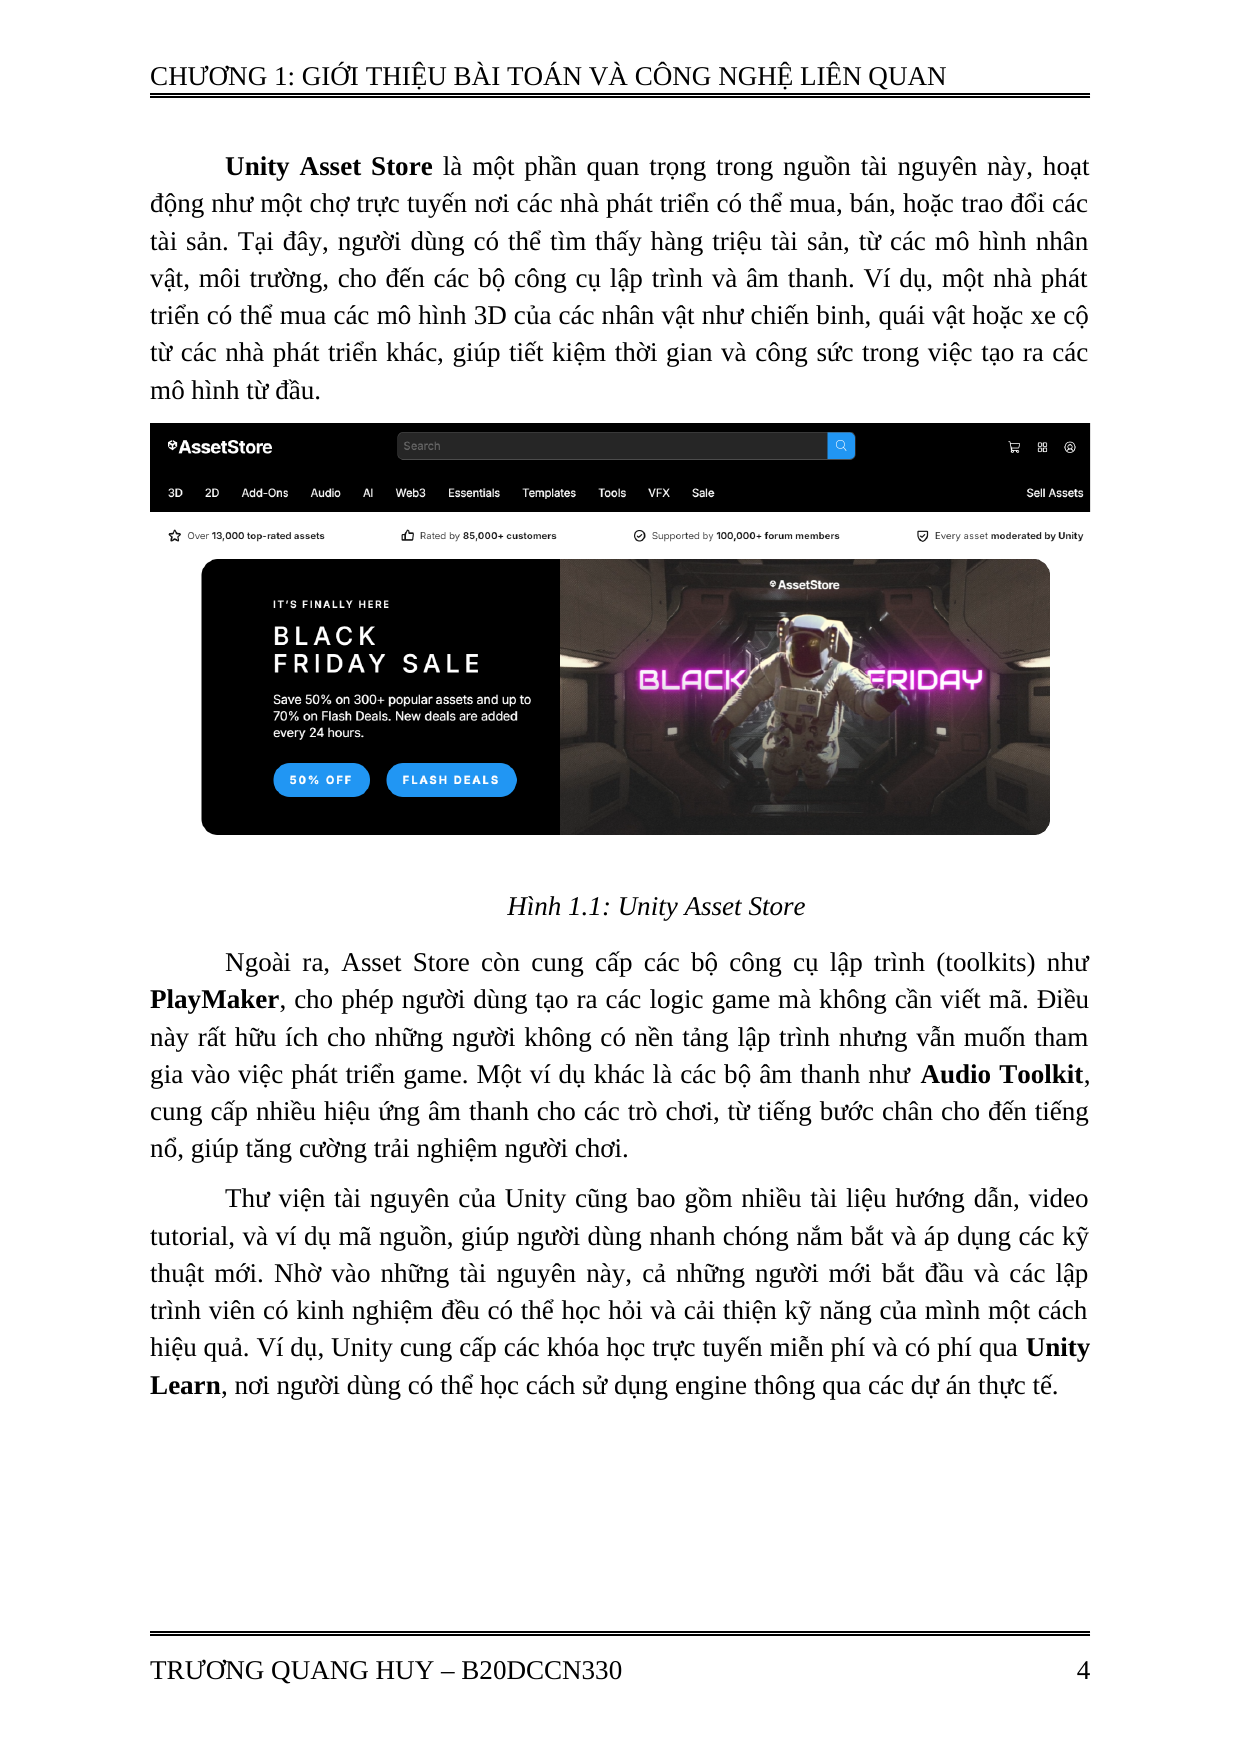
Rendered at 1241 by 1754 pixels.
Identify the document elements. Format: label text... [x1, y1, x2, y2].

picture [150, 423, 1091, 872]
text Thư viện tài nguyên của Unity cũng bao gồm nhiều tài liệu hướng dẫn, video tutorial, và ví dụ mã nguồn, giúp người dùng nhanh chóng nắm bắt và áp dụng các kỹ thuật mới. Nhờ vào những tài nguyên này, cả những người mới bắt đầu và các lập trình viên có kinh nghiệm đều có thể học hỏi và cải thiện kỹ năng của mình một cách hiệu quả. Ví dụ, Unity cung cấp các khóa học trực tuyến miễn phí và có phí qua Unity Learn, nơi người dùng có thể học cách sử dụng engine thông qua các dự án thực tế. [150, 1182, 1090, 1400]
text Ngoài ra, Asset Store còn cung cấp các bộ công cụ lập trình (toolkits) như PlayMaker, cho phép người dùng tạo ra các logic game mà không cần viết mã. Điều này rất hữu ích cho những người không có nền tảng lập trình nhưng vẫn muốn tham gia vào việc phát triển game. Một ví dụ khác là các bộ âm thanh như Audio Toolkit, cung cấp nhiều hiệu ứng âm thanh cho các trò chơi, từ tiếng bước chân cho đến tiếng nổ, giúp tăng cường trải nghiệm người chơi. [150, 946, 1090, 1164]
subtitle Hình 1.1: Unity Asset Store [150, 890, 1090, 921]
text Unity Asset Store là một phần quan trọng trong nguồn tài nguyên này, hoạt động như một chợ trực tuyến nơi các nhà phát triển có thể mua, bán, hoặc trao đổi các tài sản. Tại đây, người dùng có thể tìm thấy hàng triệu tài sản, từ các mô hình nhân vật, môi trường, cho đến các bộ công cụ lập trình và âm thanh. Ví dụ, một nhà phát triển có thể mua các mô hình 3D của các nhân vật như chiến binh, quái vật hoặc xe cộ từ các nhà phát triển khác, giúp tiết kiệm thời gian và công sức trong việc tạo ra các mô hình từ đầu. [150, 150, 1090, 405]
